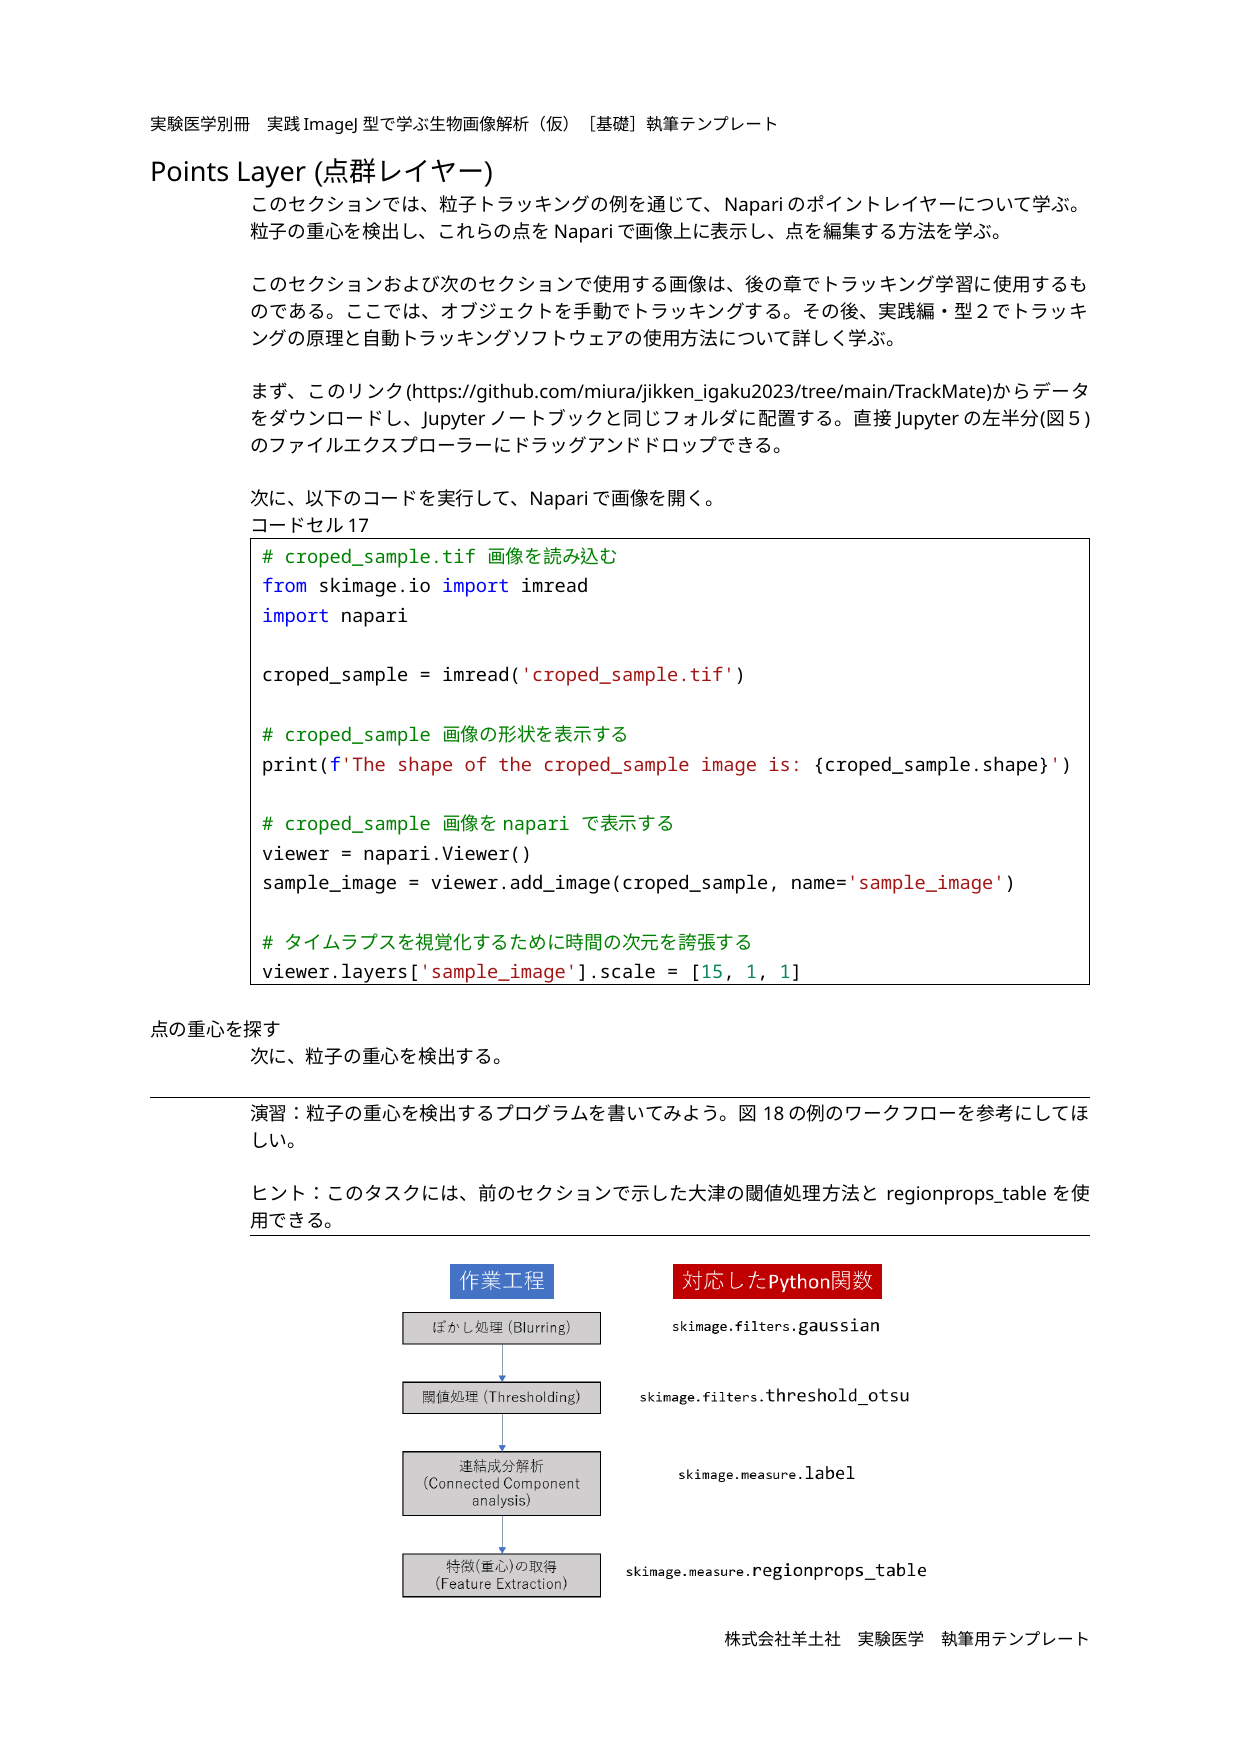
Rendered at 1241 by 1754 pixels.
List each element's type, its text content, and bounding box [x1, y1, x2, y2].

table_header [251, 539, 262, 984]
text 次に、粒子の重心を検出する。 [150, 1042, 1090, 1069]
text ヒント：このタスクには、前のセクションで示した大津の閾値処理方法と regionprops_table を使用できる。 [250, 1178, 1090, 1235]
subtitle Points Layer (点群レイヤー) [150, 150, 1090, 189]
text このセクションでは、粒子トラッキングの例を通じて、Napariのポイントレイヤーについて学ぶ。粒子の重心を検出し、これらの点をNapariで画像上に表示し、点を編集する方法を学ぶ。 [250, 189, 1090, 244]
text 次に、以下のコードを実行して、Napariで画像を開く。 [250, 483, 1090, 511]
text コードセル17 [250, 511, 1090, 538]
subtitle 点の重心を探す [150, 1015, 1090, 1042]
picture [402, 1261, 939, 1601]
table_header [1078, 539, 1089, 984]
text まず、このリンク(https://github.com/miura/jikken_igaku2023/tree/main/TrackMate)からデータをダウンロードし、Jupyterノートブックと同じフォルダに配置する。直接Jupyterの左半分(図５)のファイルエクスプローラーにドラッグアンドドロップできる。 [250, 376, 1090, 458]
text 演習：粒子の重心を検出するプログラムを書いてみよう。図18の例のワークフローを参考にしてほしい。 [250, 1098, 1090, 1153]
text このセクションおよび次のセクションで使用する画像は、後の章でトラッキング学習に使用するものである。ここでは、オブジェクトを手動でトラッキングする。その後、実践編・型２でトラッキングの原理と自動トラッキングソフトウェアの使用方法について詳しく学ぶ。 [250, 269, 1090, 351]
